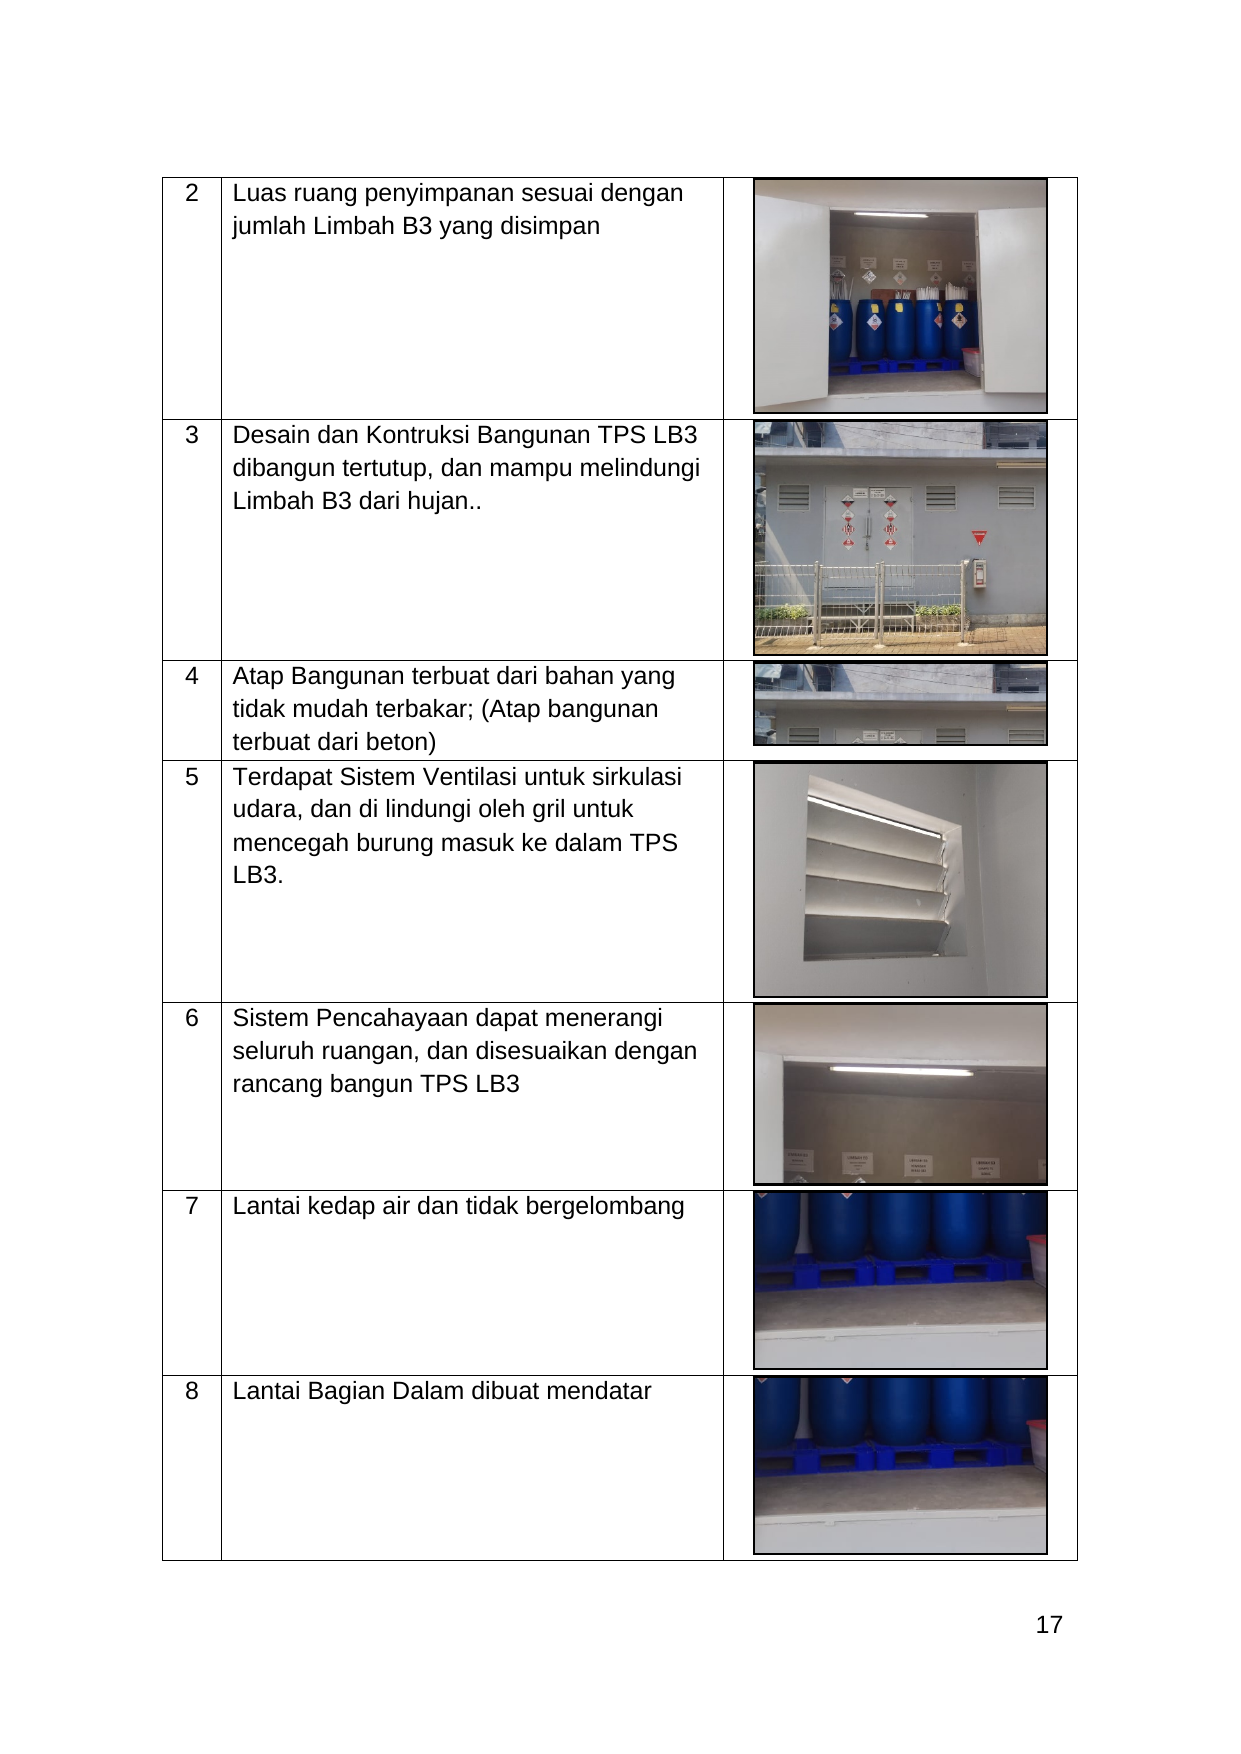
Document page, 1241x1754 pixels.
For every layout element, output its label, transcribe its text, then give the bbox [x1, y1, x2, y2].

table_cell Lantai kedap air dan tidak bergelombang [222, 1191, 723, 1375]
table_cell [724, 1376, 1077, 1559]
table_cell 8 [163, 1376, 221, 1559]
table_cell 5 [163, 761, 221, 1002]
table_cell Sistem Pencahayaan dapat menerangi seluruh ruangan, dan disesuaikan dengan rancang bangun TPS LB3 [222, 1003, 723, 1190]
table_cell Desain dan Kontruksi Bangunan TPS LB3 dibangun tertutup, dan mampu melindungi Limbah B3 dari hujan.. [222, 420, 723, 660]
table_cell Lantai Bagian Dalam dibuat mendatar [222, 1376, 723, 1559]
picture [755, 1005, 1046, 1183]
table_cell 6 [163, 1003, 221, 1190]
table_cell 2 [163, 178, 221, 419]
table_cell [724, 1003, 1077, 1190]
table_cell 4 [163, 661, 221, 760]
table_cell 3 [163, 420, 221, 660]
picture [755, 764, 1046, 996]
table_cell [724, 761, 1077, 1002]
table_cell Terdapat Sistem Ventilasi untuk sirkulasi udara, dan di lindungi oleh gril untuk mencegah burung masuk ke dalam TPS LB3. [222, 761, 723, 1002]
table_cell [724, 178, 1077, 419]
picture [755, 1378, 1046, 1553]
table_cell [724, 661, 1077, 760]
picture [755, 180, 1046, 412]
table_cell 7 [163, 1191, 221, 1375]
picture [755, 422, 1046, 654]
table_cell [724, 1191, 1077, 1375]
picture [755, 664, 1046, 744]
picture [755, 1193, 1046, 1368]
table_cell Luas ruang penyimpanan sesuai dengan jumlah Limbah B3 yang disimpan [222, 178, 723, 419]
table_cell Atap Bangunan terbuat dari bahan yang tidak mudah terbakar; (Atap bangunan terbuat dari beton) [222, 661, 723, 760]
table_cell [724, 420, 1077, 660]
